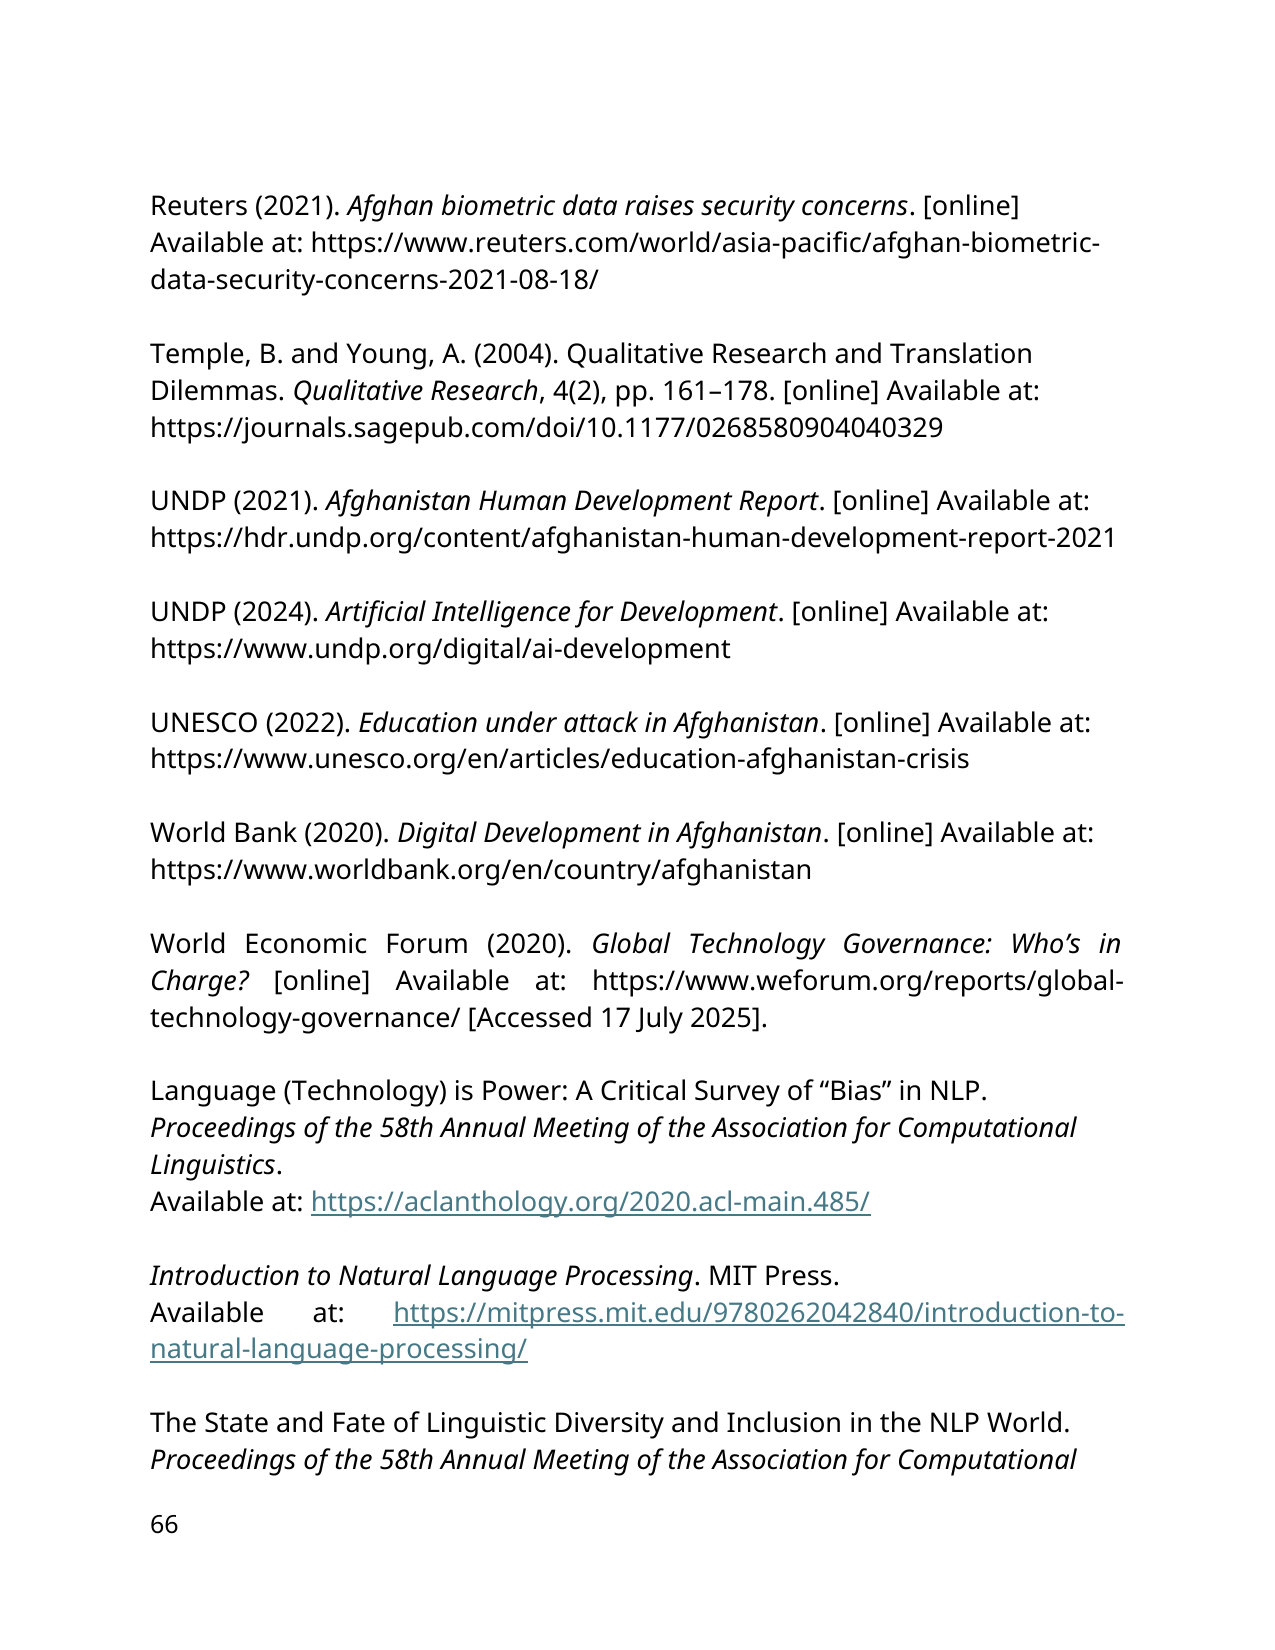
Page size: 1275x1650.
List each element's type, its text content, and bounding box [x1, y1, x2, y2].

text Introduction to Natural Language Processing. MIT Press. [150, 1256, 1125, 1293]
text World Economic Forum (2020). Global Technology Governance: Who’s in Charge? [online] Available at: https://www.weforum.org/reports/global-technology-governance/ [Accessed 17 July 2025]. [150, 924, 1125, 1035]
text Available at: https://mitpress.mit.edu/9780262042840/introduction-to-natural-language-processing/ [150, 1293, 1125, 1367]
text UNESCO (2022). Education under attack in Afghanistan. [online] Available at: https://www.unesco.org/en/articles/education-afghanistan-crisis [150, 703, 1125, 777]
text UNDP (2021). Afghanistan Human Development Report. [online] Available at: https://hdr.undp.org/content/afghanistan-human-development-report-2021 [150, 482, 1125, 556]
text Language (Technology) is Power: A Critical Survey of “Bias” in NLP. Proceedings of the 58th Annual Meeting of the Association for Computational Linguistics. [150, 1072, 1125, 1182]
text Available at: https://aclanthology.org/2020.acl-main.485/ [150, 1182, 1125, 1219]
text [150, 1404, 1125, 1477]
text Temple, B. and Young, A. (2004). Qualitative Research and Translation Dilemmas. Qualitative Research, 4(2), pp. 161–178. [online] Available at: https://journals.sagepub.com/doi/10.1177/0268580904040329 [150, 334, 1125, 445]
text Reuters (2021). Afghan biometric data raises security concerns. [online] Available at: https://www.reuters.com/world/asia-pacific/afghan-biometric-data-security-concerns-2021-08-18/ [150, 187, 1125, 297]
text UNDP (2024). Artificial Intelligence for Development. [online] Available at: https://www.undp.org/digital/ai-development [150, 592, 1125, 666]
text World Bank (2020). Digital Development in Afghanistan. [online] Available at: https://www.worldbank.org/en/country/afghanistan [150, 814, 1125, 887]
